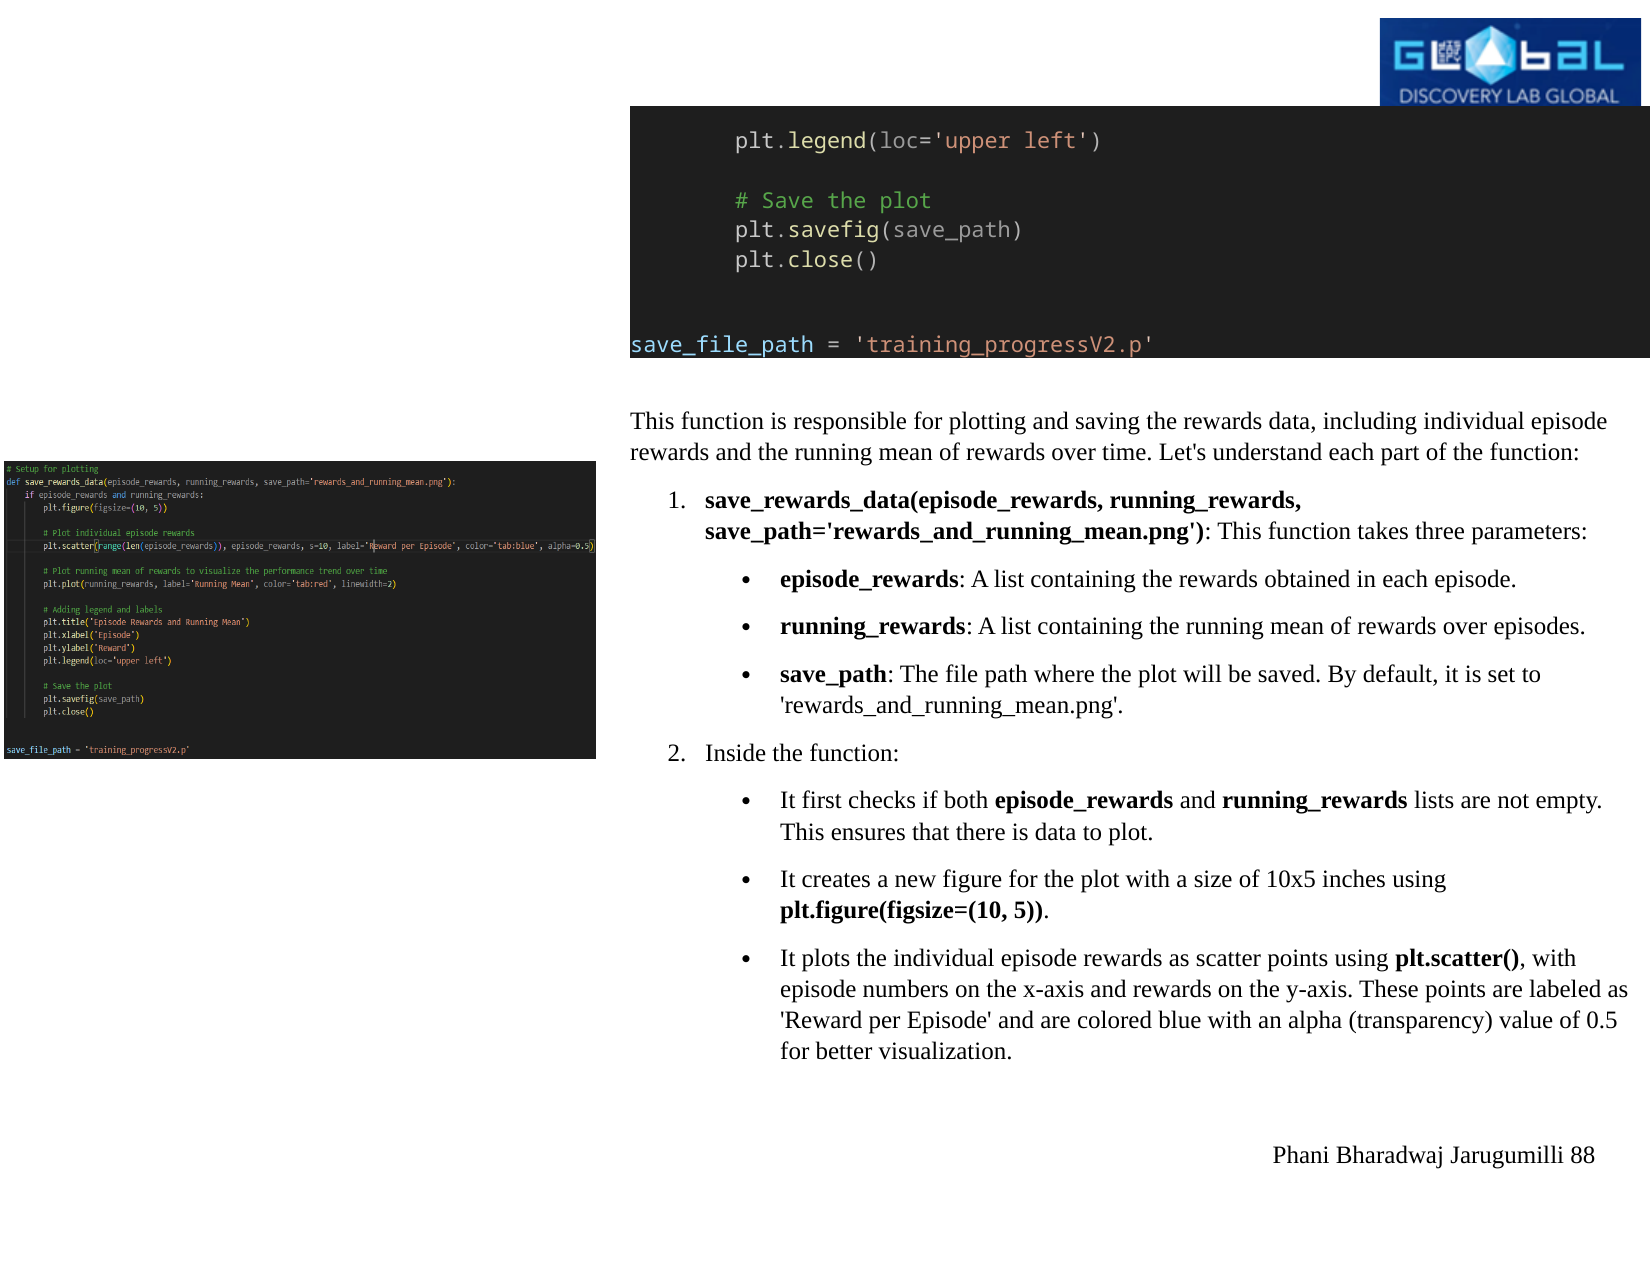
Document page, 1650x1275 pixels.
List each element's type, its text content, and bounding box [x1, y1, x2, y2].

list It creates a new figure for the plot with a size of 10x5 inches using plt.figure(figsize=(10, 5)). [742, 864, 1650, 924]
text plt.savefig(save_path) [630, 214, 1650, 244]
text # Save the plot [630, 184, 1650, 214]
list save_rewards_data(episode_rewards, running_rewards, save_path='rewards_and_running_mean.png'): This function takes three parameters: [667, 485, 1650, 545]
list It plots the individual episode rewards as scatter points using plt.scatter(), with episode numbers on the x-axis and rewards on the y-axis. These points are labeled as 'Reward per Episode' and are colored blue with an alpha (transparency) value of 0.5 for better visualization. [742, 943, 1650, 1065]
list episode_rewards: A list containing the rewards obtained in each episode. [742, 564, 1650, 592]
picture [1379, 18, 1642, 106]
text plt.legend(loc='upper left') [630, 106, 1650, 155]
picture [4, 461, 596, 759]
list Inside the function: [667, 738, 1650, 767]
list running_rewards: A list containing the running mean of rewards over episodes. [742, 611, 1650, 640]
list save_path: The file path where the plot will be saved. By default, it is set to 'rewards_and_running_mean.png'. [742, 659, 1650, 719]
text plt.close() [630, 244, 1650, 274]
text This function is responsible for plotting and saving the rewards data, including individual episode rewards and the running mean of rewards over time. Let's understand each part of the function: [630, 406, 1650, 466]
list It first checks if both episode_rewards and running_rewards lists are not empty. This ensures that there is data to plot. [742, 786, 1650, 845]
text save_file_path = 'training_progressV2.p' [630, 329, 1650, 358]
